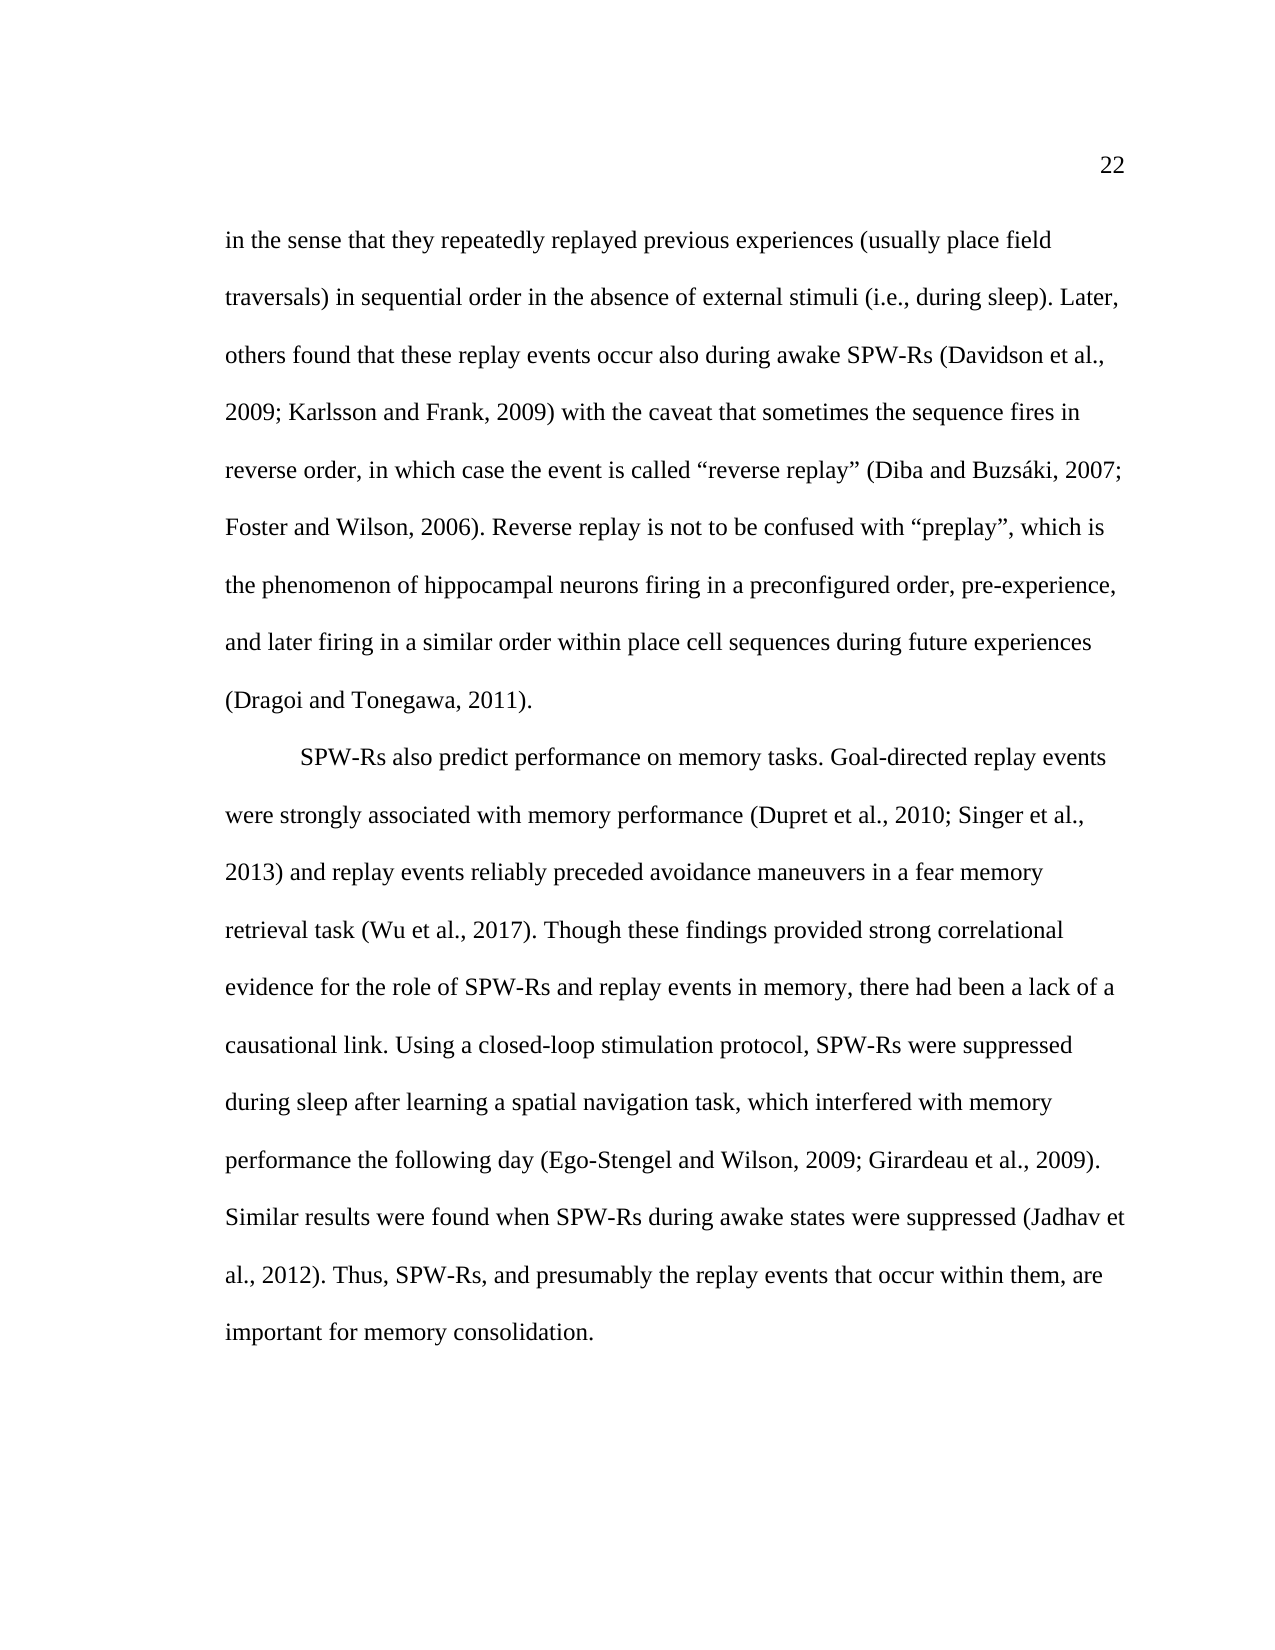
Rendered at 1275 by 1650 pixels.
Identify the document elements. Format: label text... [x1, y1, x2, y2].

text SPW-Rs also predict performance on memory tasks. Goal-directed replay events were strongly associated with memory performance (Dupret et al., 2010; Singer et al., 2013) and replay events reliably preceded avoidance maneuvers in a fear memory retrieval task (Wu et al., 2017). Though these findings provided strong correlational evidence for the role of SPW-Rs and replay events in memory, there had been a lack of a causational link. Using a closed-loop stimulation protocol, SPW-Rs were suppressed during sleep after learning a spatial navigation task, which interfered with memory performance the following day (Ego-Stengel and Wilson, 2009; Girardeau et al., 2009). Similar results were found when SPW-Rs during awake states were suppressed (Jadhav et al., 2012). Thus, SPW-Rs, and presumably the replay events that occur within them, are important for memory consolidation. [225, 742, 1125, 1346]
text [225, 225, 1125, 714]
